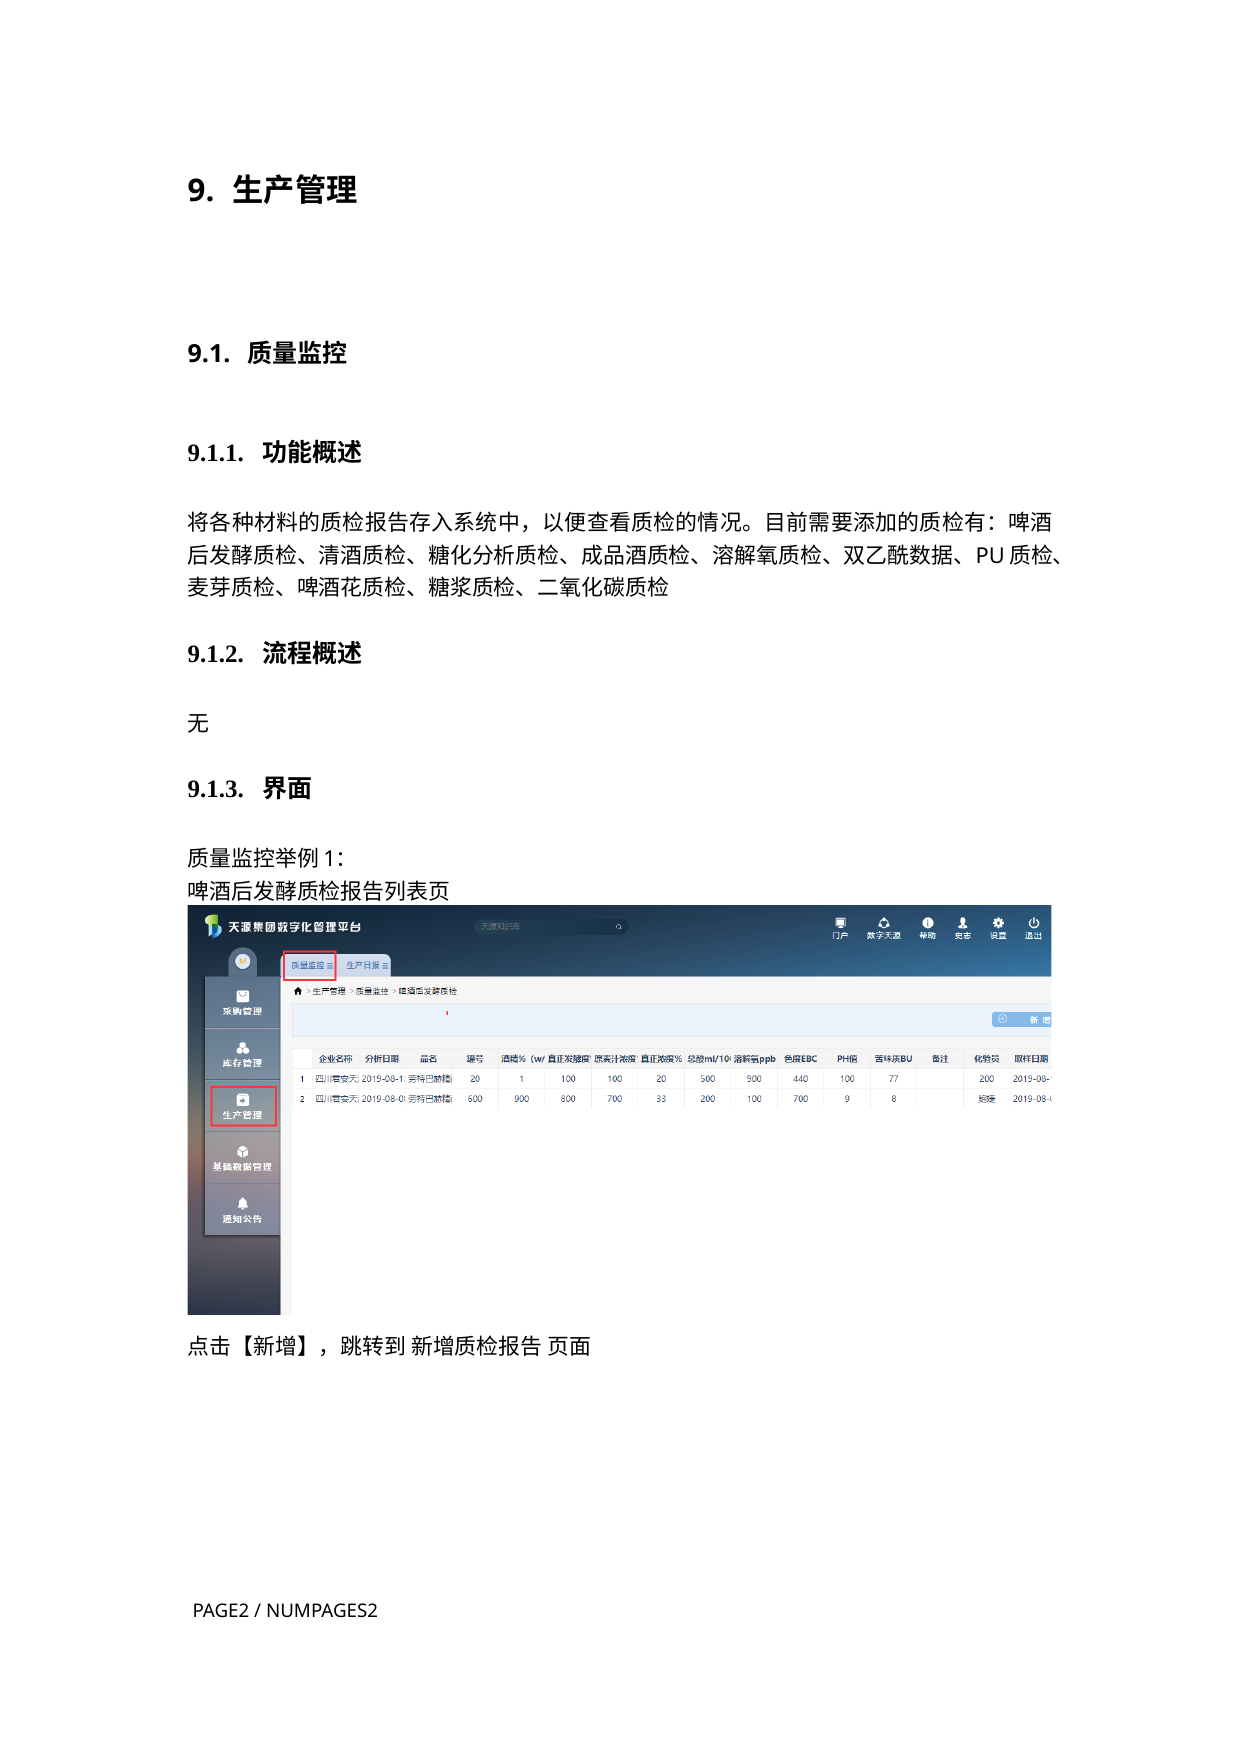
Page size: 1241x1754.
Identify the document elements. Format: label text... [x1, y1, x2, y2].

text 啤酒后发酵质检报告列表页 [187, 873, 1053, 906]
subtitle 流程概述 [187, 619, 1053, 684]
subtitle 生产管理 [187, 156, 1053, 221]
subtitle 质量监控 [187, 319, 1053, 384]
picture [187, 905, 1052, 1315]
subtitle 功能概述 [187, 418, 1053, 483]
text 无 [187, 705, 1053, 738]
text 将各种材料的质检报告存入系统中，以便查看质检的情况。目前需要添加的质检有：啤酒后发酵质检、清酒质检、糖化分析质检、成品酒质检、溶解氧质检、双乙酰数据、PU质检、麦芽质检、啤酒花质检、糖浆质检、二氧化碳质检 [187, 505, 1053, 602]
subtitle 界面 [187, 754, 1053, 819]
text 点击【新增】，跳转到 新增质检报告 页面 [187, 1328, 1053, 1361]
text 质量监控举例1： [187, 841, 1053, 873]
